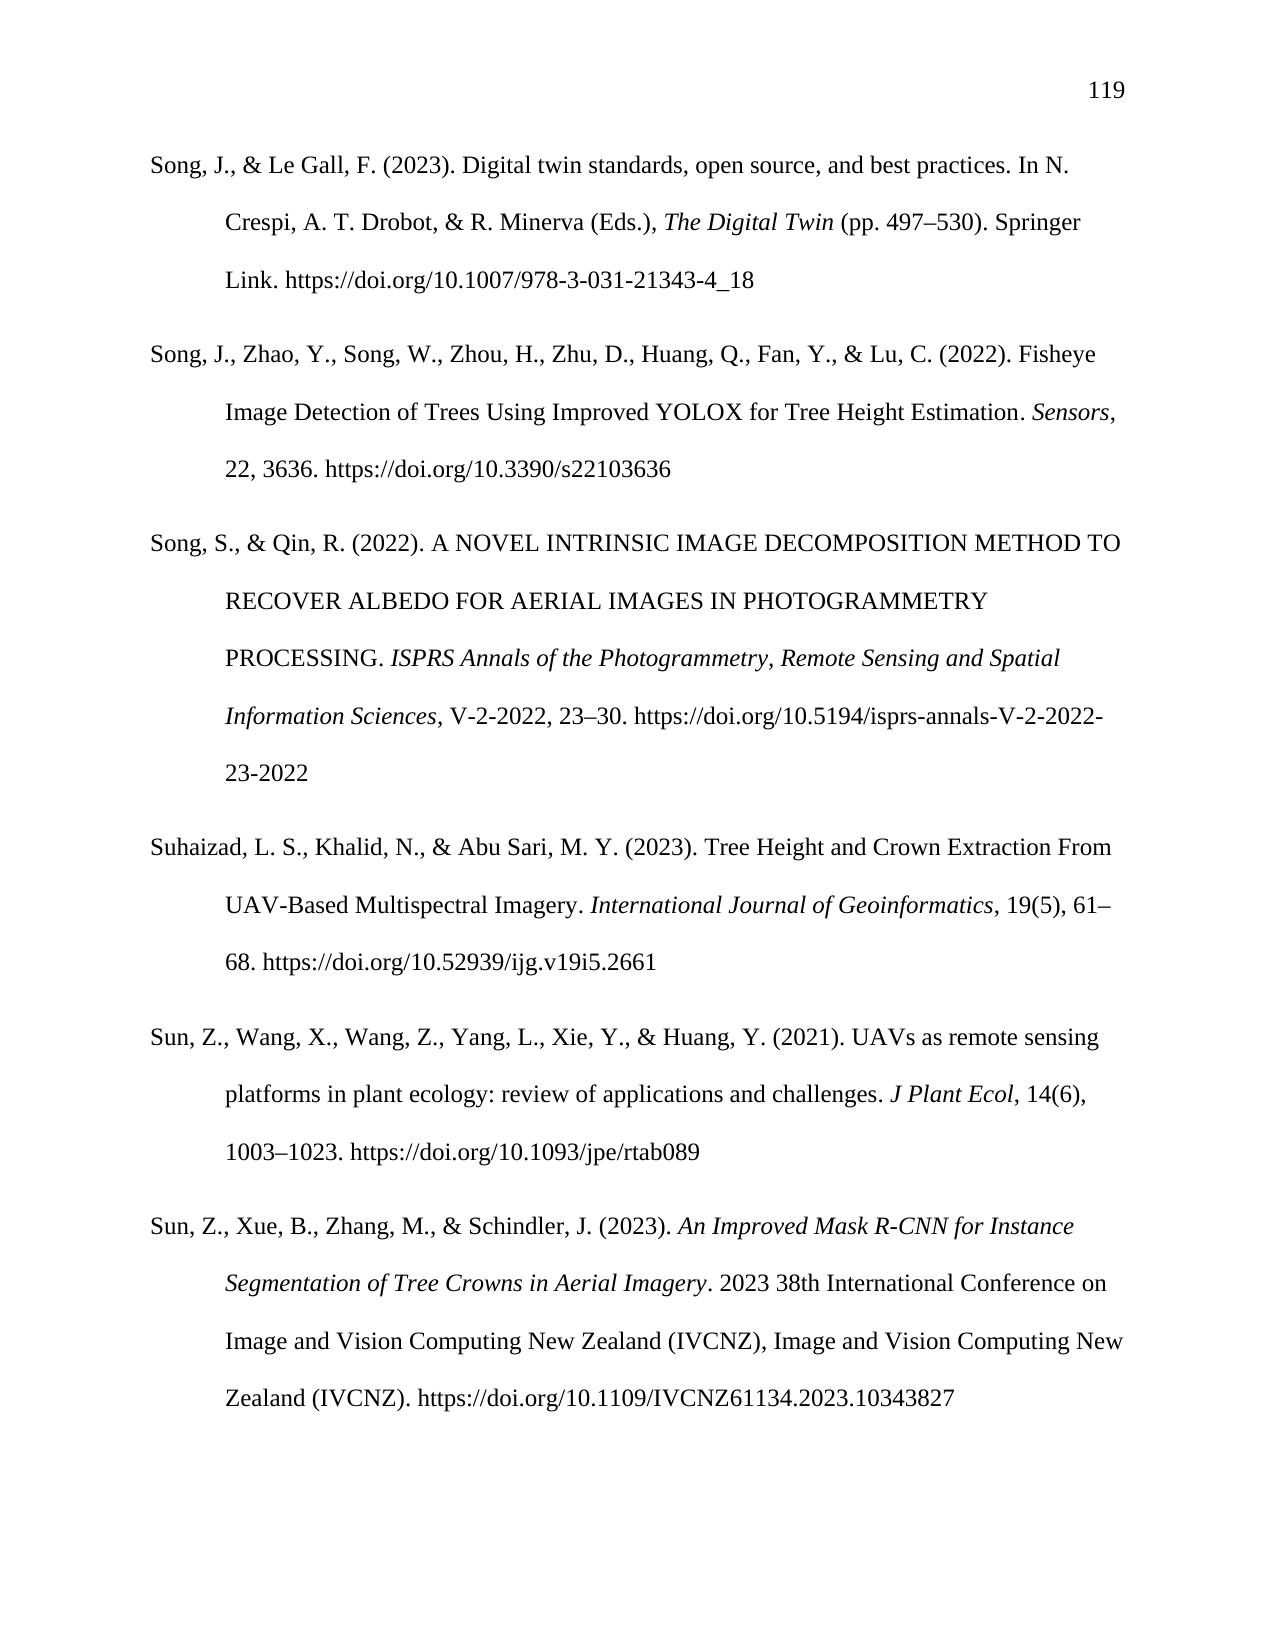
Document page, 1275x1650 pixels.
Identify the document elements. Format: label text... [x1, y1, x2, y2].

text Suhaizad, L. S., Khalid, N., & Abu Sari, M. Y. (2023). Tree Height and Crown Extraction From UAV-Based Multispectral Imagery. International Journal of Geoinformatics, 19(5), 61–68. https://doi.org/10.52939/ijg.v19i5.2661 [150, 832, 1125, 976]
text Sun, Z., Xue, B., Zhang, M., & Schindler, J. (2023). An Improved Mask R-CNN for Instance Segmentation of Tree Crowns in Aerial Imagery. 2023 38th International Conference on Image and Vision Computing New Zealand (IVCNZ), Image and Vision Computing New Zealand (IVCNZ). https://doi.org/10.1109/IVCNZ61134.2023.10343827 [150, 1211, 1125, 1412]
text Song, J., & Le Gall, F. (2023). Digital twin standards, open source, and best practices. In N. Crespi, A. T. Drobot, & R. Minerva (Eds.), The Digital Twin (pp. 497–530). Springer Link. https://doi.org/10.1007/978-3-031-21343-4_18 [150, 150, 1125, 294]
text Song, J., Zhao, Y., Song, W., Zhou, H., Zhu, D., Huang, Q., Fan, Y., & Lu, C. (2022). Fisheye Image Detection of Trees Using Improved YOLOX for Tree Height Estimation. Sensors, 22, 3636. https://doi.org/10.3390/s22103636 [150, 339, 1125, 483]
text Sun, Z., Wang, X., Wang, Z., Yang, L., Xie, Y., & Huang, Y. (2021). UAVs as remote sensing platforms in plant ecology: review of applications and challenges. J Plant Ecol, 14(6), 1003–1023. https://doi.org/10.1093/jpe/rtab089 [150, 1022, 1125, 1165]
text Song, S., & Qin, R. (2022). A NOVEL INTRINSIC IMAGE DECOMPOSITION METHOD TO RECOVER ALBEDO FOR AERIAL IMAGES IN PHOTOGRAMMETRY PROCESSING. ISPRS Annals of the Photogrammetry, Remote Sensing and Spatial Information Sciences, V-2-2022, 23–30. https://doi.org/10.5194/isprs-annals-V-2-2022-23-2022 [150, 528, 1125, 787]
